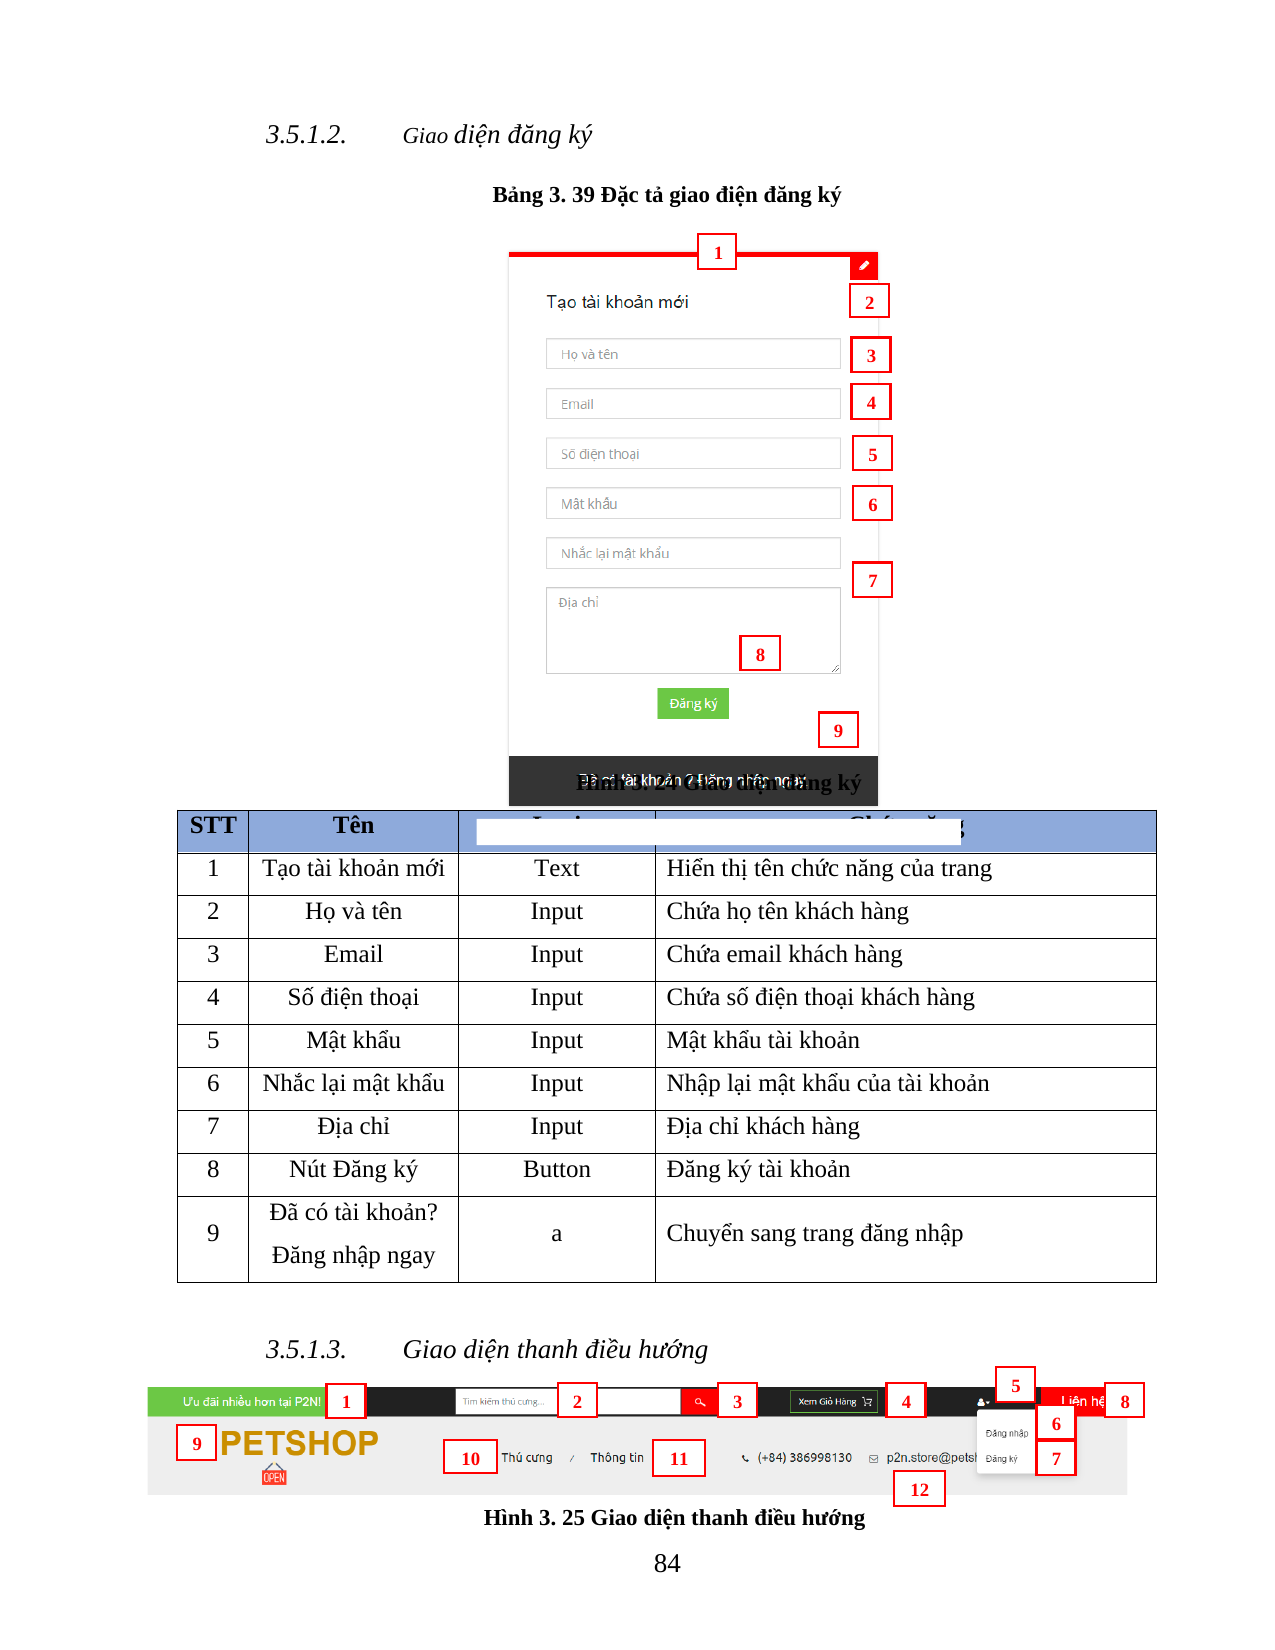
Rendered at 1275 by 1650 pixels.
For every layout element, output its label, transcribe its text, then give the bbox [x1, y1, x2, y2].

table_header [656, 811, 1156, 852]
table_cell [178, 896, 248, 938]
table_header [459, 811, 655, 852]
list Giao diện đăng ký [266, 118, 1157, 149]
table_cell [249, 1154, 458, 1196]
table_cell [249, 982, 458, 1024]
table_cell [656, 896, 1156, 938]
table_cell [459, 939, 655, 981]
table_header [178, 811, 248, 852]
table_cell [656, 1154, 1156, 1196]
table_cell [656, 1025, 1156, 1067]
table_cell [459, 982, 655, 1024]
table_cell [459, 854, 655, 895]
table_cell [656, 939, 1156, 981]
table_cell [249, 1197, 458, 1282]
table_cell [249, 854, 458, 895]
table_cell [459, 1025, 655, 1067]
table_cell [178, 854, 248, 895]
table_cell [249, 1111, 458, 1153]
picture [147, 1387, 1128, 1495]
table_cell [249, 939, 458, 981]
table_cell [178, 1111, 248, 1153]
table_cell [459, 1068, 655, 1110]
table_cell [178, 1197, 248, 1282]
list Giao diện thanh điều hướng [266, 1333, 1157, 1364]
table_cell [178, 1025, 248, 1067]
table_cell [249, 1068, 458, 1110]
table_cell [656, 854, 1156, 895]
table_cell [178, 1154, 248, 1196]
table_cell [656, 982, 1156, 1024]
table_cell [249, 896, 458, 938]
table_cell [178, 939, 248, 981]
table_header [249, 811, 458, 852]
picture [503, 245, 883, 810]
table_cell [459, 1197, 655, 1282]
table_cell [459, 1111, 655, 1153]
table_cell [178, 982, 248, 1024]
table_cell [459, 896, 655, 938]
list Bảng 3. 39 Đặc tả giao điện đăng ký [177, 181, 1157, 208]
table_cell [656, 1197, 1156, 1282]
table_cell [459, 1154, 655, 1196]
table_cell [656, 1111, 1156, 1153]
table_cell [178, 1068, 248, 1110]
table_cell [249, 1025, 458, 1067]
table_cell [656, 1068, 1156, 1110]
